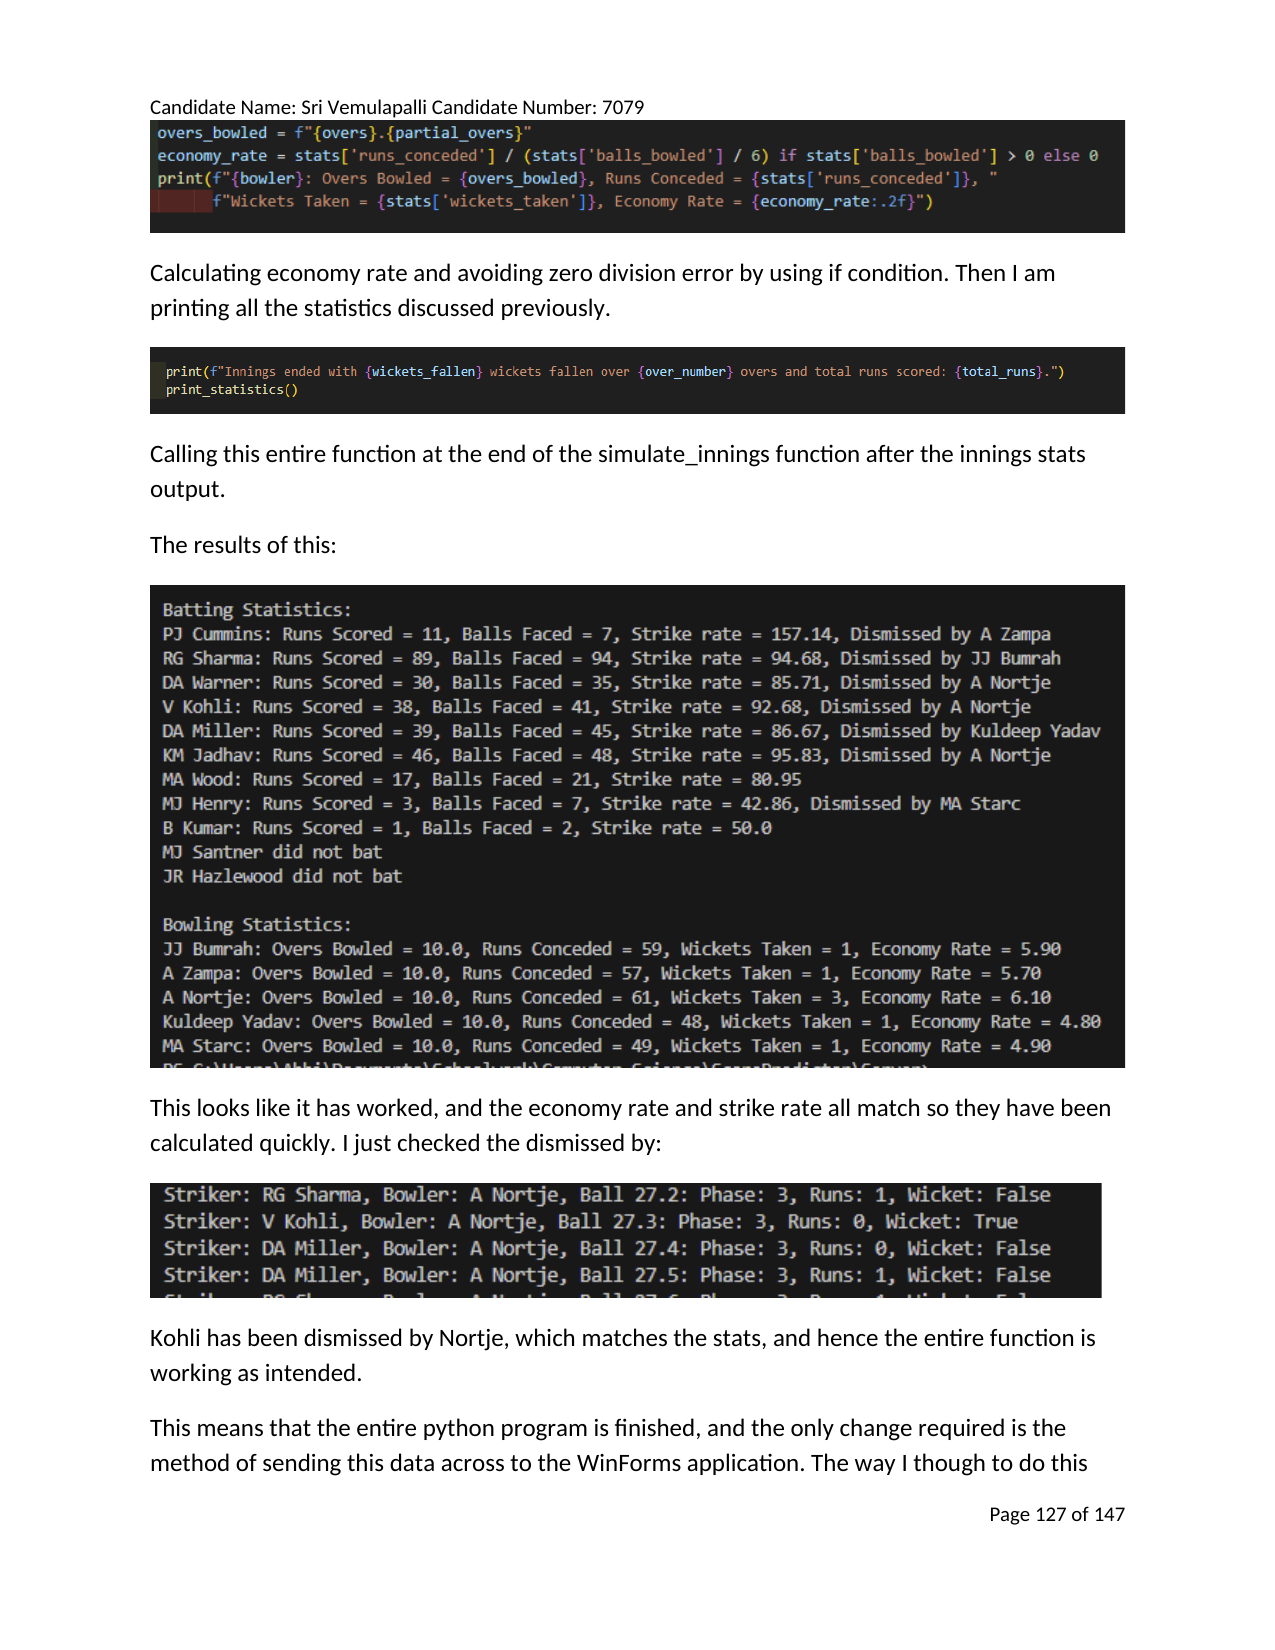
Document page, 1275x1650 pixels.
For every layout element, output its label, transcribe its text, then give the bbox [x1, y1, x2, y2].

text Calling this entire function at the end of the simulate_innings function after the innings stats output. [150, 438, 1125, 504]
picture [150, 347, 1125, 414]
text This looks like it has worked, and the economy rate and strike rate all match so they have been calculated quickly. I just checked the dismissed by: [150, 1092, 1125, 1158]
picture [150, 585, 1125, 1068]
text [150, 1413, 1125, 1478]
text Calculating economy rate and avoiding zero division error by using if condition. Then I am printing all the statistics discussed previously. [150, 257, 1125, 323]
picture [150, 1183, 1102, 1298]
picture [150, 120, 1125, 233]
text The results of this: [150, 529, 1125, 560]
text Kohli has been dismissed by Nortje, which matches the stats, and hence the entire function is working as intended. [150, 1322, 1125, 1387]
